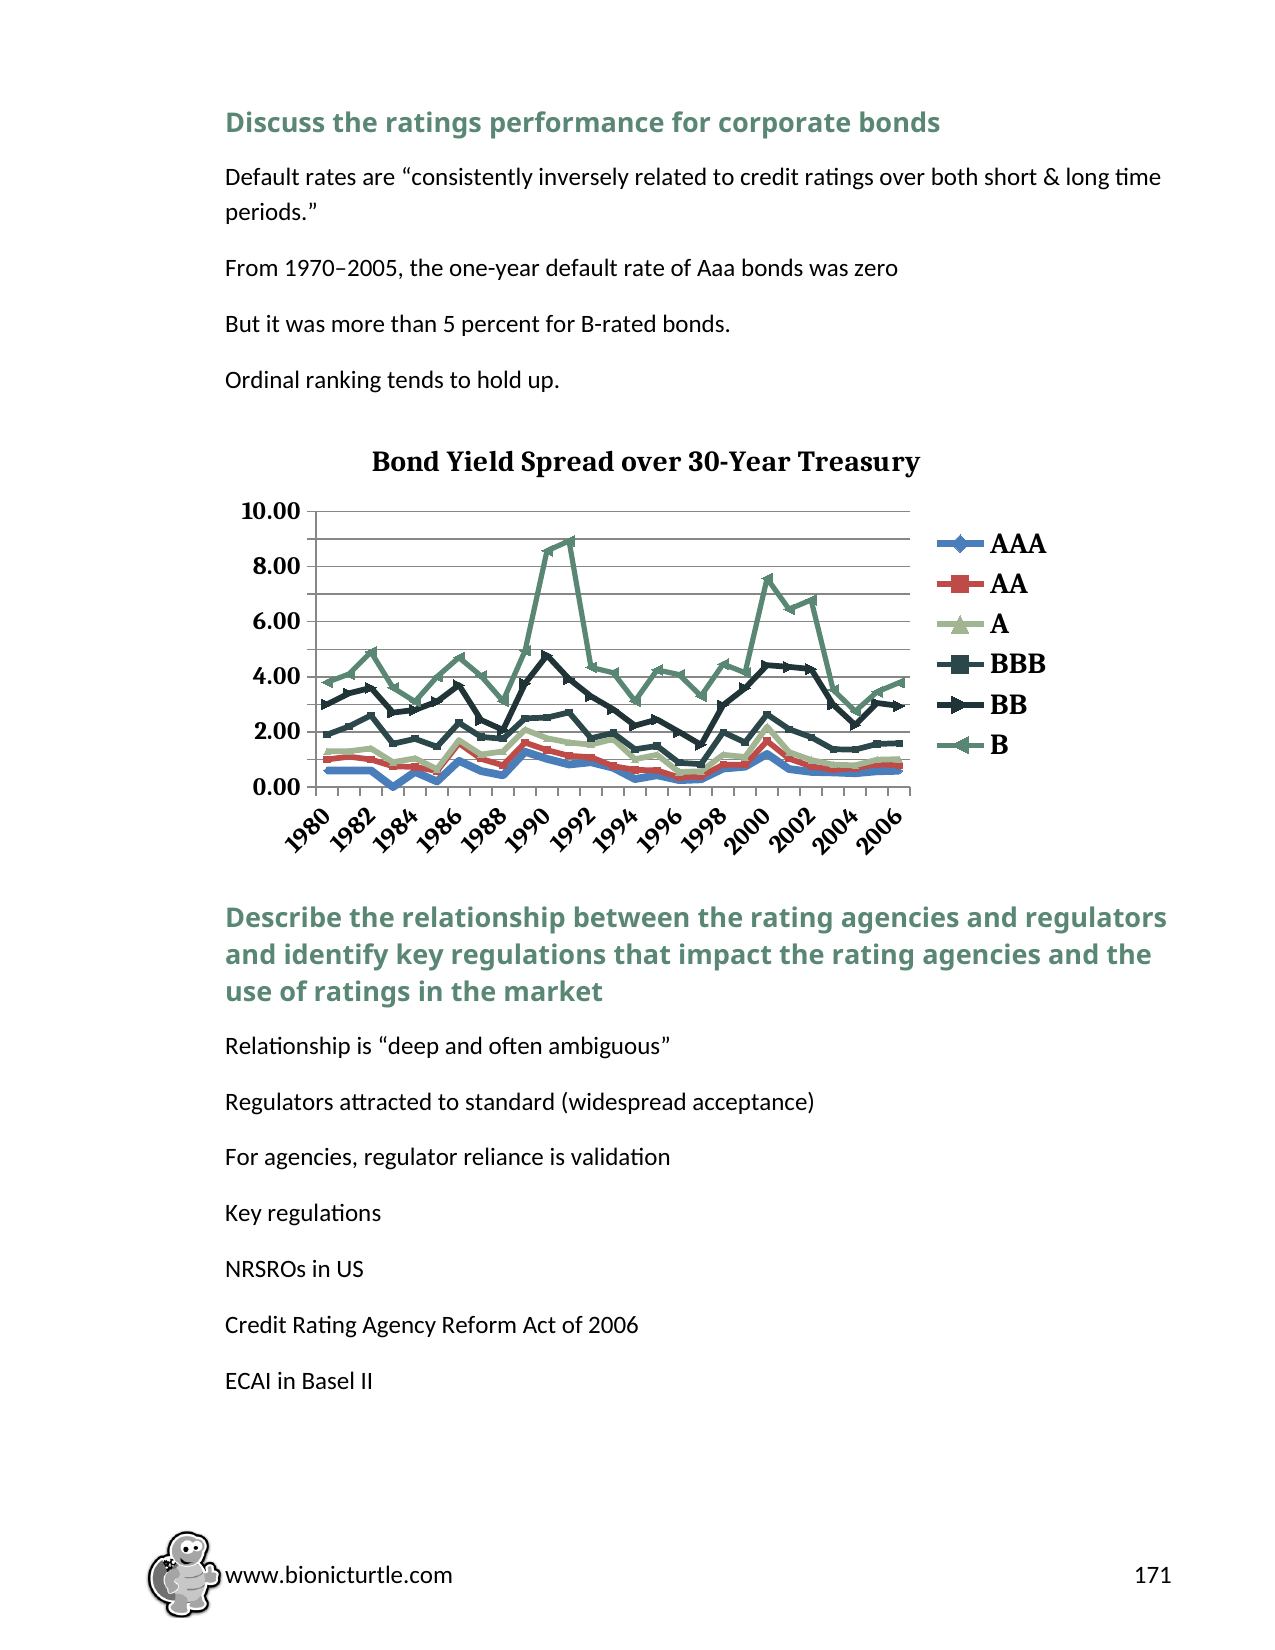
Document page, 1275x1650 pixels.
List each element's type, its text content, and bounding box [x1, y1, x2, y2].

subtitle Discuss the ratings performance for corporate bonds [225, 103, 1172, 140]
text Credit Rating Agency Reform Act of 2006 [225, 1309, 1172, 1339]
subtitle Describe the relationship between the rating agencies and regulators and identify key regulations that impact the rating agencies and the use of ratings in the market [225, 898, 1172, 1009]
text Relationship is “deep and often ambiguous” [225, 1030, 1172, 1060]
text Key regulations [225, 1197, 1172, 1228]
text But it was more than 5 percent for B-rated bonds. [225, 308, 1172, 338]
text ECAI in Basel II [225, 1365, 1172, 1395]
text Regulators attracted to standard (widespread acceptance) [225, 1086, 1172, 1116]
text From 1970–2005, the one-year default rate of Aaa bonds was zero [225, 252, 1172, 283]
text Ordinal ranking tends to hold up. [225, 364, 1172, 394]
text NRSROs in US [225, 1253, 1172, 1284]
text Default rates are “consistently inversely related to credit ratings over both short & long time periods.” [225, 161, 1172, 227]
text For agencies, regulator reliance is validation [225, 1141, 1172, 1172]
